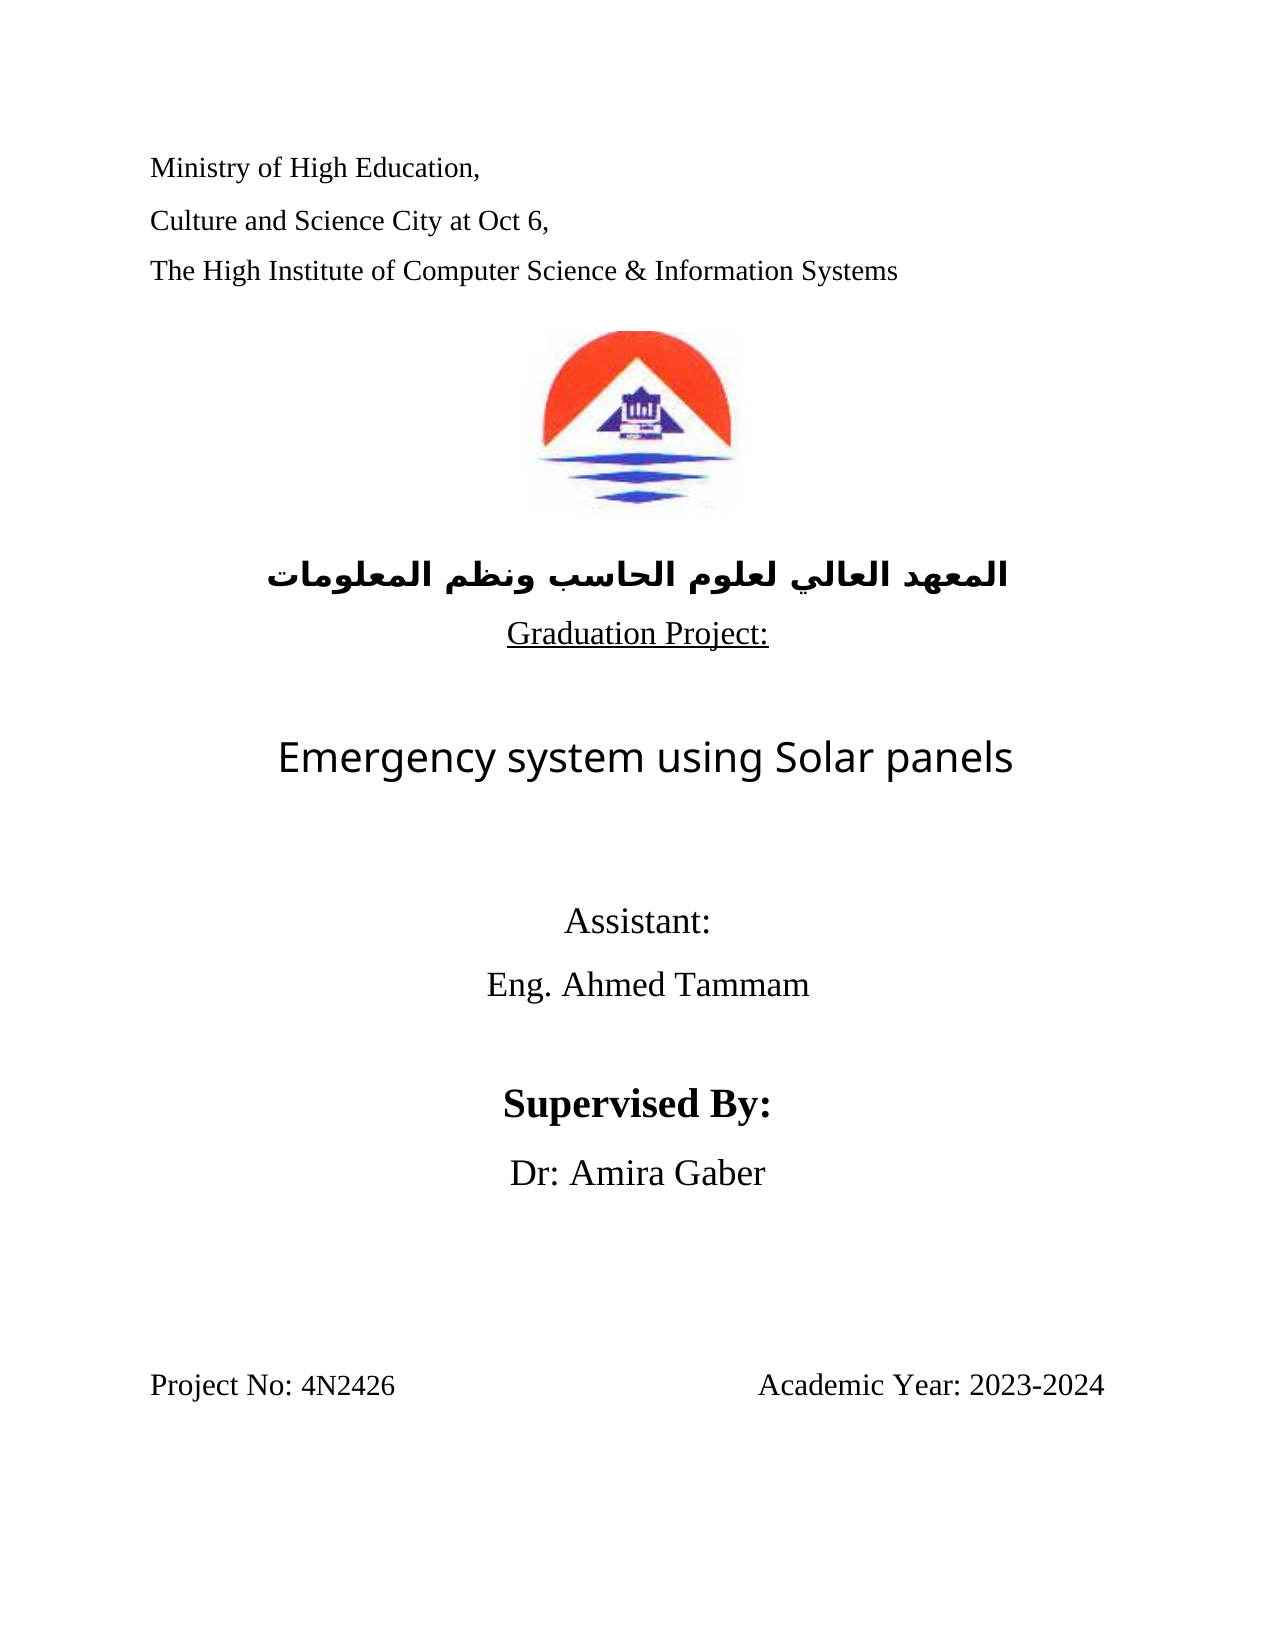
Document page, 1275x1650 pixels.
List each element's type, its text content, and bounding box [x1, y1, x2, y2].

text Dr: Amira Gaber [150, 1150, 1125, 1193]
subtitle Emergency system using Solar panels [244, 728, 1046, 785]
text Ministry of High Education, [150, 150, 1125, 183]
text المعهد العالي لعلوم الحاسب ونظم المعلومات [150, 555, 1125, 594]
text Supervised By: [150, 1078, 1125, 1126]
text Eng. Ahmed Tammam [150, 963, 1125, 1004]
text Culture and Science City at Oct 6, [150, 203, 1125, 236]
text Assistant: [150, 898, 1125, 942]
text Graduation Project: [150, 613, 1125, 652]
text The High Institute of Computer Science & Information Systems [150, 253, 1125, 287]
text Project No: 4N2426 Academic Year: 2023-2024 [150, 1366, 1125, 1402]
picture [523, 331, 758, 536]
